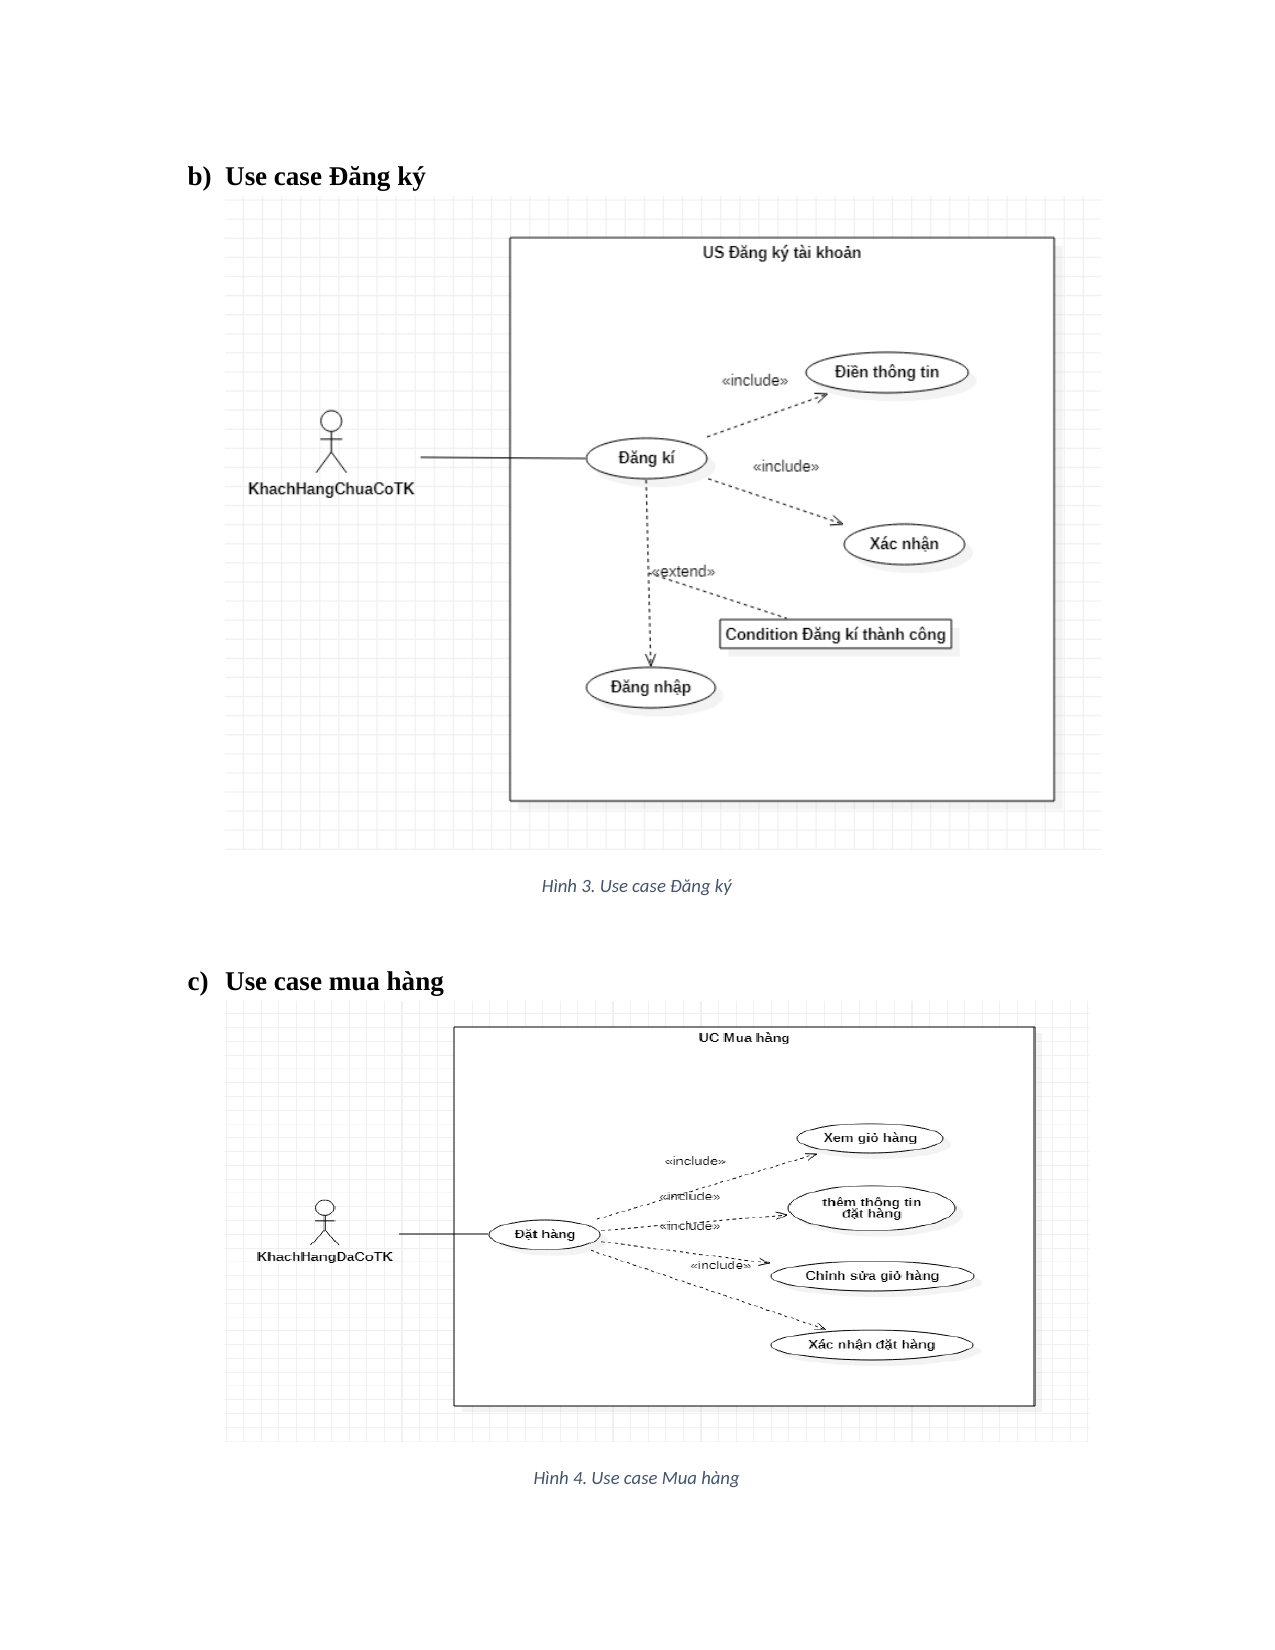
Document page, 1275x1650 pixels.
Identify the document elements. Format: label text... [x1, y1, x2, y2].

list Use case mua hàng [187, 965, 1125, 996]
picture [225, 1001, 1090, 1442]
text Hình 4. Use case Mua hàng [150, 1466, 1125, 1489]
text Hình 3. Use case Đăng ký [150, 874, 1125, 897]
picture [225, 196, 1102, 850]
list Use case Đăng ký [187, 160, 1125, 192]
